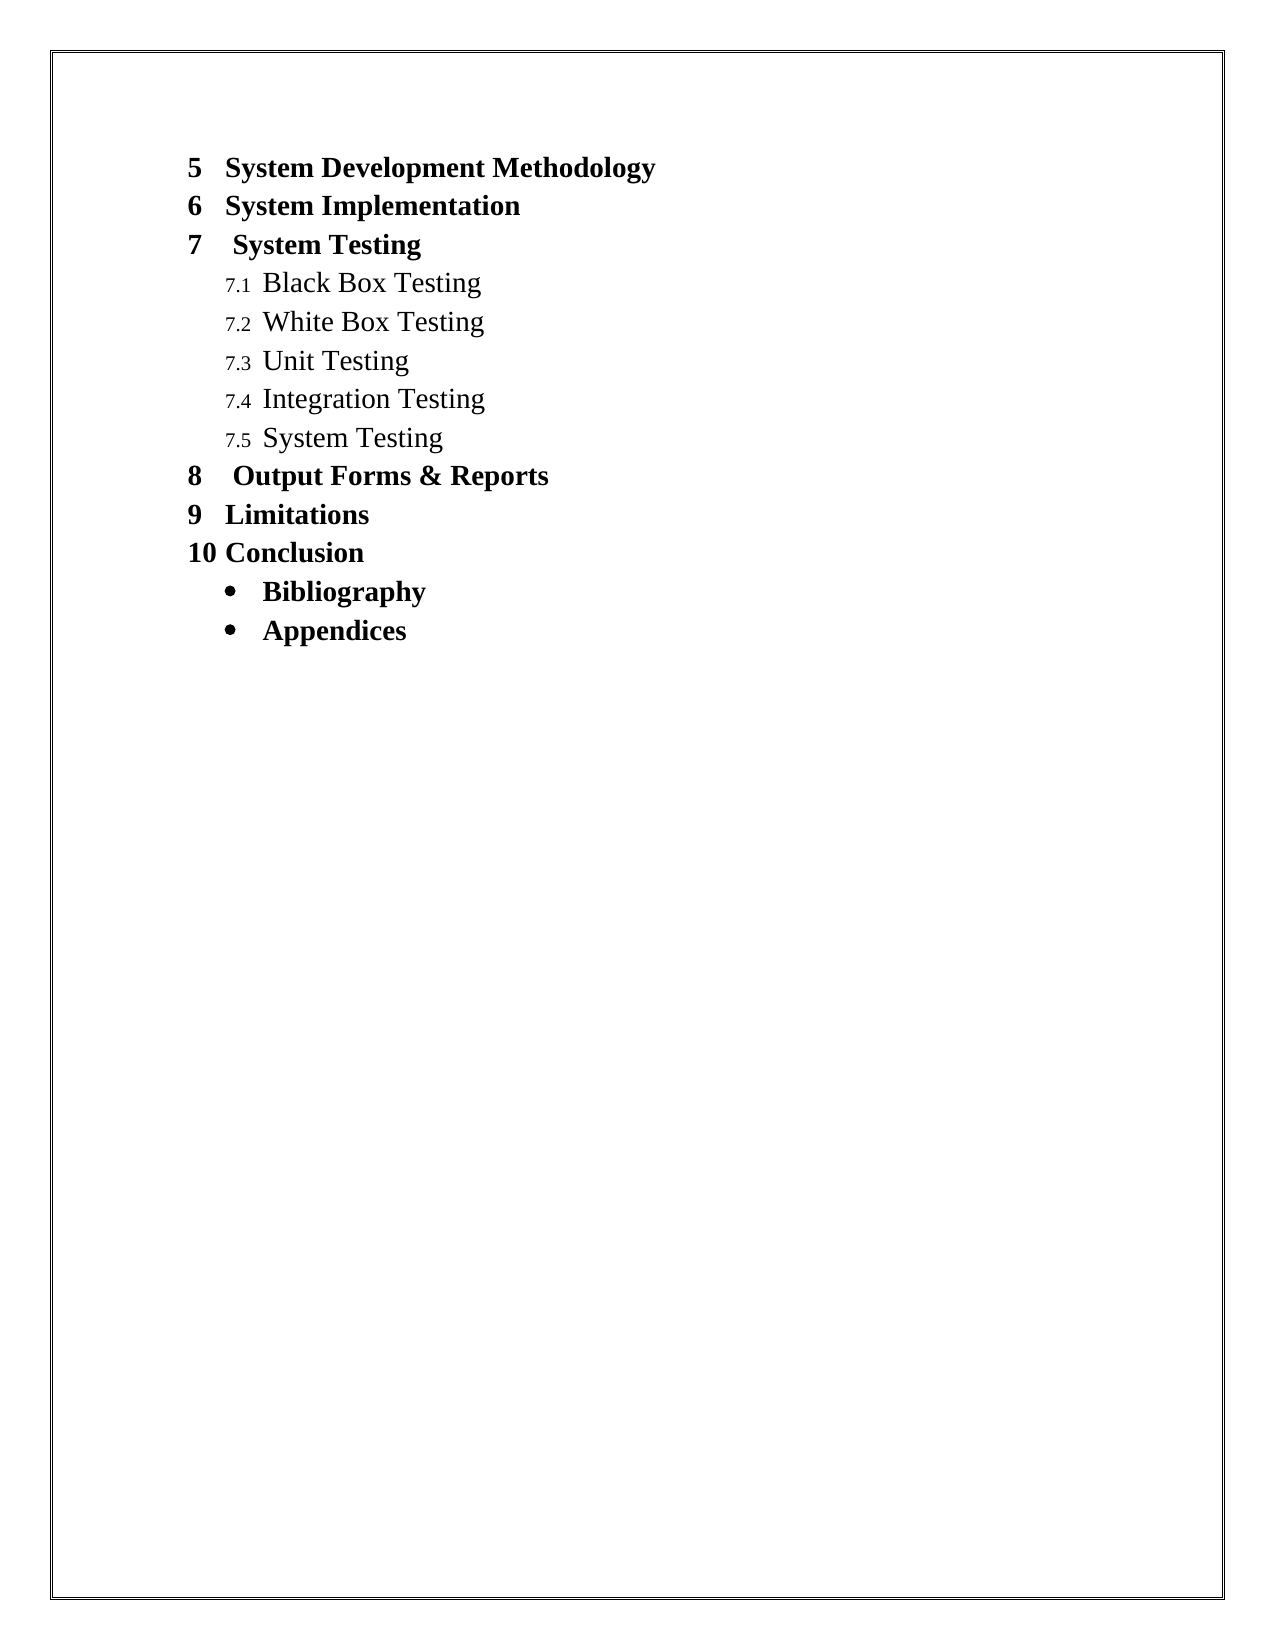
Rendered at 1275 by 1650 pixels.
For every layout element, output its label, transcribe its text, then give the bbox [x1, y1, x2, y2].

list Integration Testing [225, 381, 1087, 415]
list Unit Testing [225, 343, 1087, 376]
list System Testing [187, 227, 1087, 261]
list Bibliography [225, 574, 1087, 608]
list Appendices [225, 613, 1087, 646]
list White Box Testing [225, 304, 1087, 338]
list Limitations [187, 497, 1087, 530]
list Output Forms & Reports [187, 458, 1087, 492]
list Conclusion [187, 535, 1087, 569]
list System Implementation [187, 188, 1087, 222]
list System Development Methodology [187, 150, 1087, 183]
list System Testing [225, 420, 1087, 453]
list Black Box Testing [225, 266, 1087, 299]
